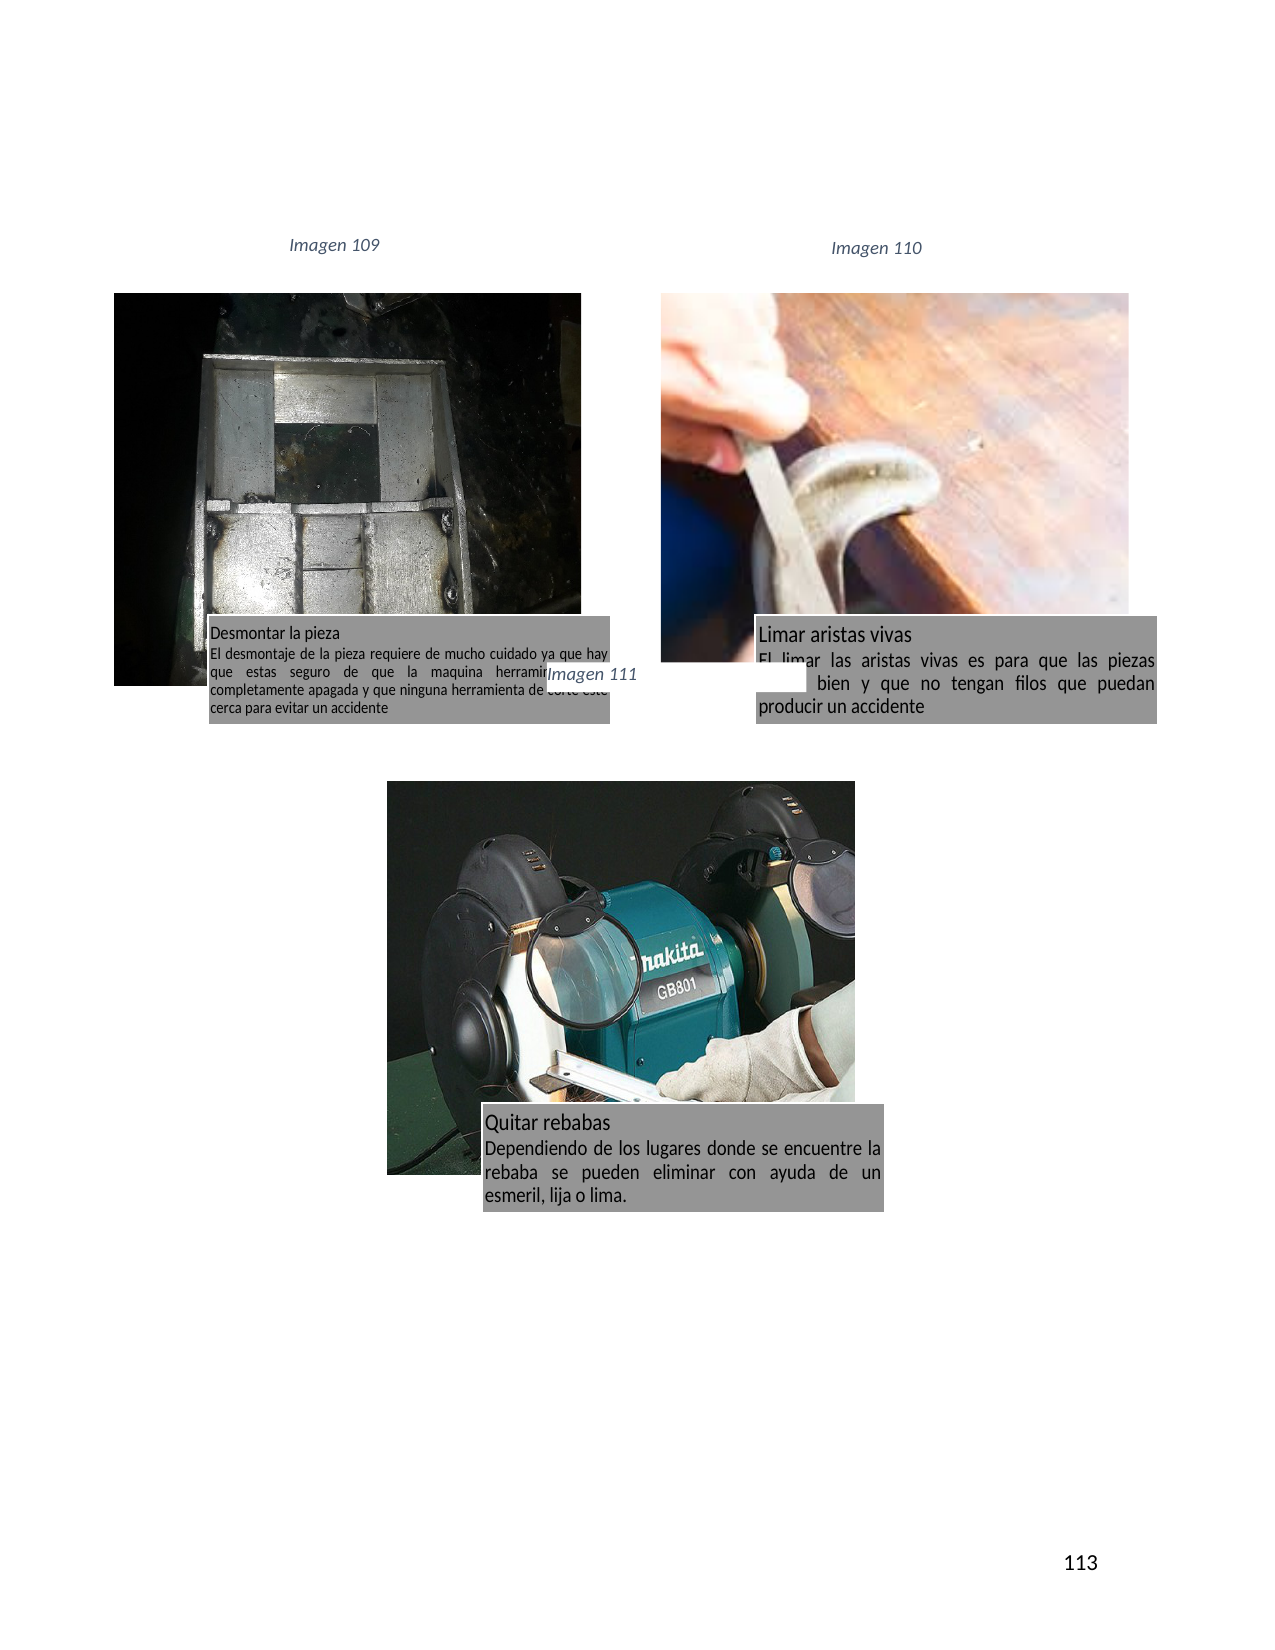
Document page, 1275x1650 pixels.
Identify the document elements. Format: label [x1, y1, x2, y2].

picture [387, 781, 855, 1175]
picture [114, 293, 582, 686]
picture [660, 293, 1129, 662]
